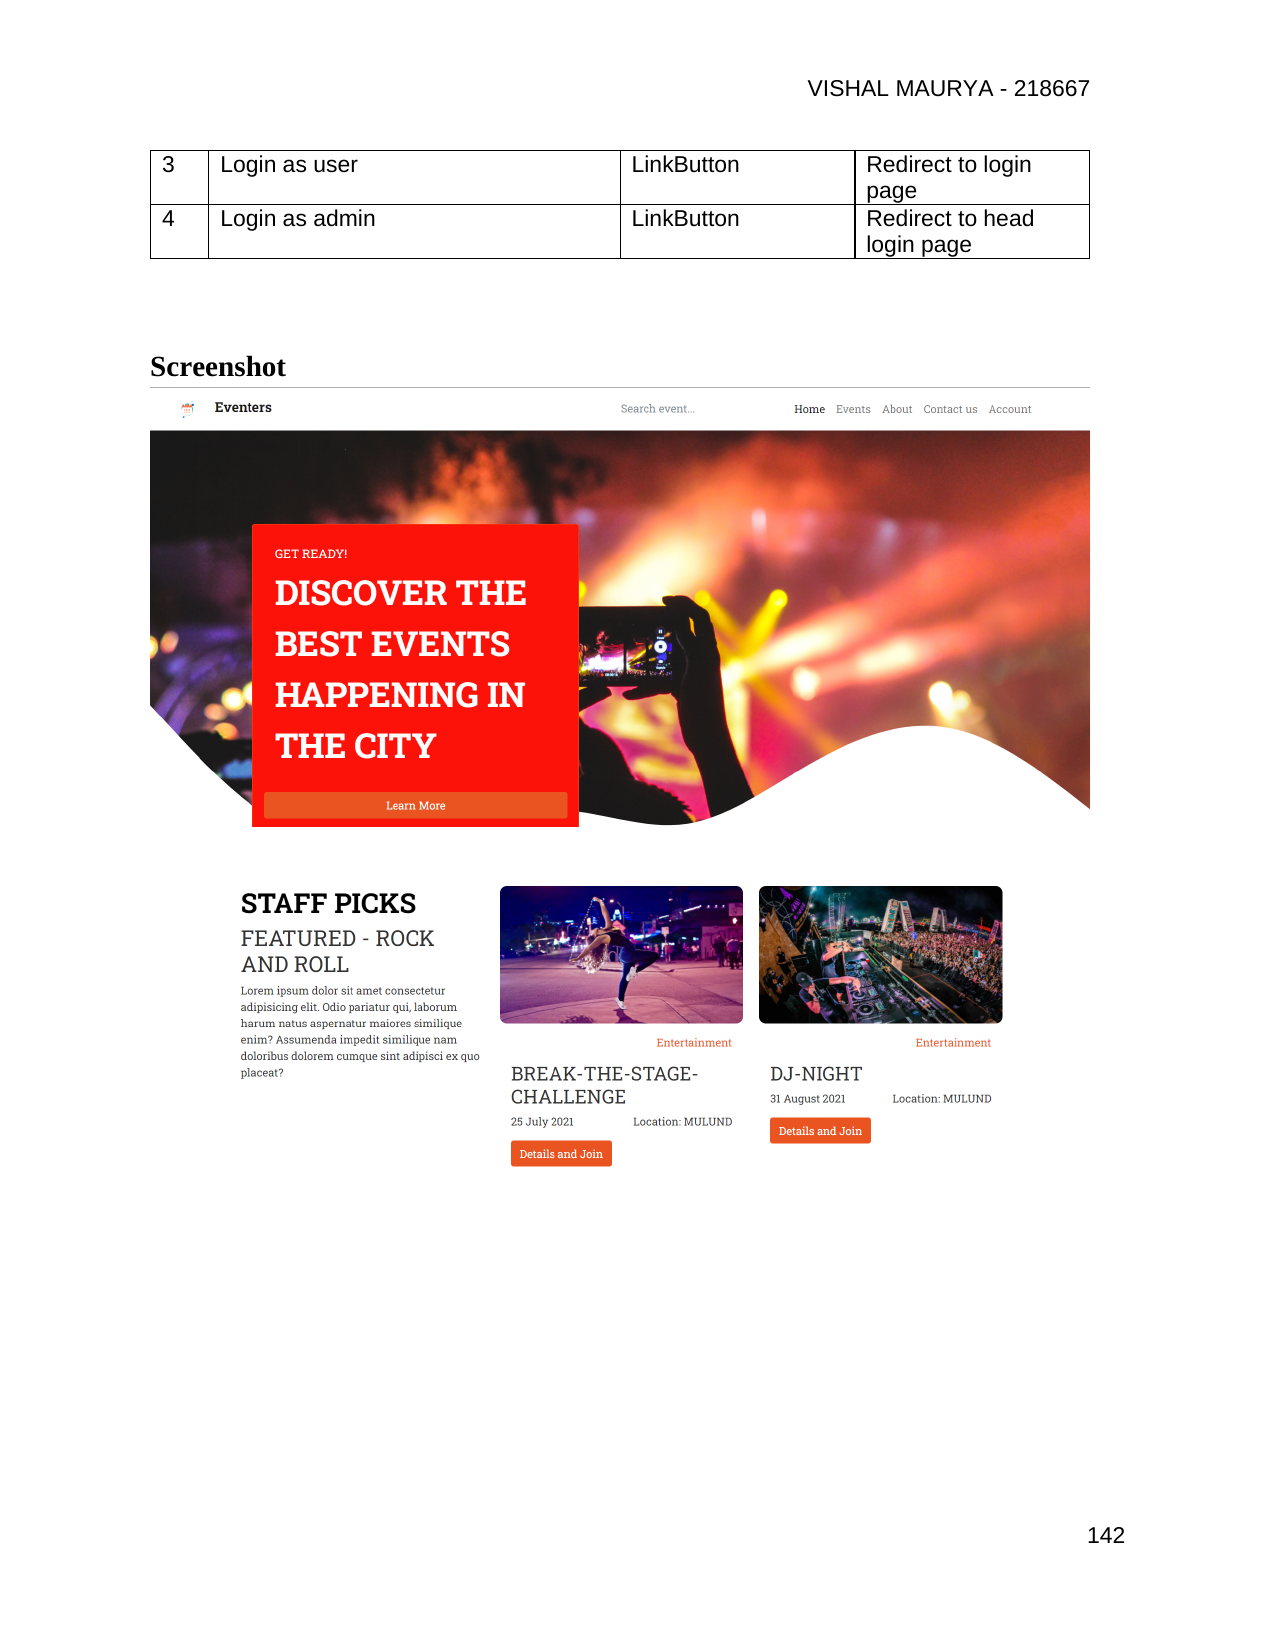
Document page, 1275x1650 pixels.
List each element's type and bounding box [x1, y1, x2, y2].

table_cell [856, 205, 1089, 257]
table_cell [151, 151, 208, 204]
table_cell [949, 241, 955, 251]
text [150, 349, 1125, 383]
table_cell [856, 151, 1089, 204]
picture [150, 387, 1091, 827]
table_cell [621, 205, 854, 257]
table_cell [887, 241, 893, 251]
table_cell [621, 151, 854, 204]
picture [150, 861, 1091, 1190]
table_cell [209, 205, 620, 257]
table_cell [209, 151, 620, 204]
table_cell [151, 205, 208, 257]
